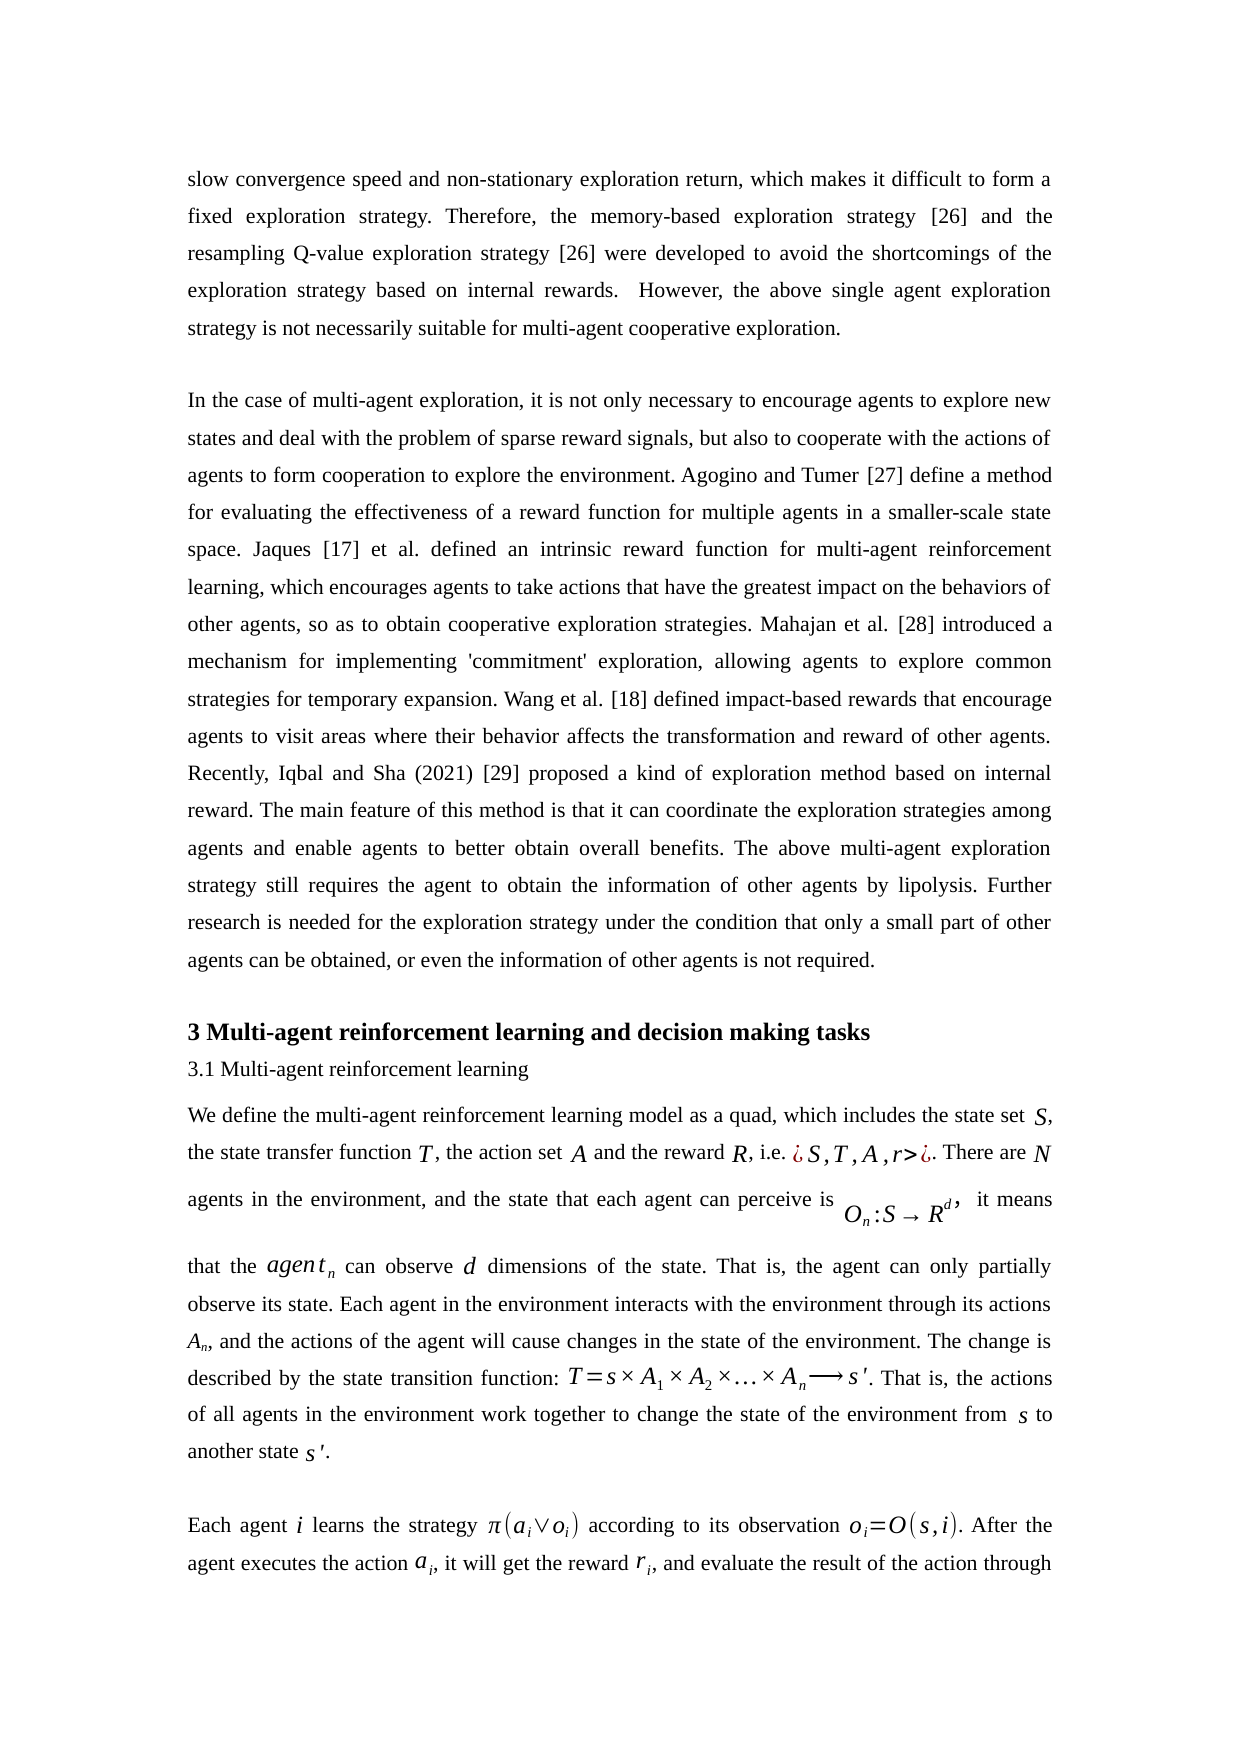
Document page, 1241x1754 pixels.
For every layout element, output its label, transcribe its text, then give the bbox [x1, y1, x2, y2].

text We define the multi-agent reinforcement learning model as a quad, which includes the state set , the state transfer function , the action set and the reward , i.e. . There are agents in the environment, and the state that each agent can perceive is ，it means that the can observe dimensions of the state. That is, the agent can only partially observe its state. Each agent in the environment interacts with the environment through its actions An, and the actions of the agent will cause changes in the state of the environment. The change is described by the state transition function: . That is, the actions of all agents in the environment work together to change the state of the environment from to another state . [187, 1101, 1053, 1469]
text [187, 1509, 1053, 1579]
text In the case of multi-agent exploration, it is not only necessary to encourage agents to explore new states and deal with the problem of sparse reward signals, but also to cooperate with the actions of agents to form cooperation to explore the environment. Agogino and Tumer [27] define a method for evaluating the effectiveness of a reward function for multiple agents in a smaller-scale state space. Jaques [17] et al. defined an intrinsic reward function for multi-agent reinforcement learning, which encourages agents to take actions that have the greatest impact on the behaviors of other agents, so as to obtain cooperative exploration strategies. Mahajan et al. [28] introduced a mechanism for implementing 'commitment' exploration, allowing agents to explore common strategies for temporary expansion. Wang et al. [18] defined impact-based rewards that encourage agents to visit areas where their behavior affects the transformation and reward of other agents. Recently, Iqbal and Sha (2021) [29] proposed a kind of exploration method based on internal reward. The main feature of this method is that it can coordinate the exploration strategies among agents and enable agents to better obtain overall benefits. The above multi-agent exploration strategy still requires the agent to obtain the information of other agents by lipolysis. Further research is needed for the exploration strategy under the condition that only a small part of other agents can be obtained, or even the information of other agents is not required. [187, 384, 1053, 976]
subtitle 3.1 Multi-agent reinforcement learning [187, 1052, 1053, 1085]
subtitle 3 Multi-agent reinforcement learning and decision making tasks [187, 1016, 1053, 1048]
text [187, 162, 1053, 344]
